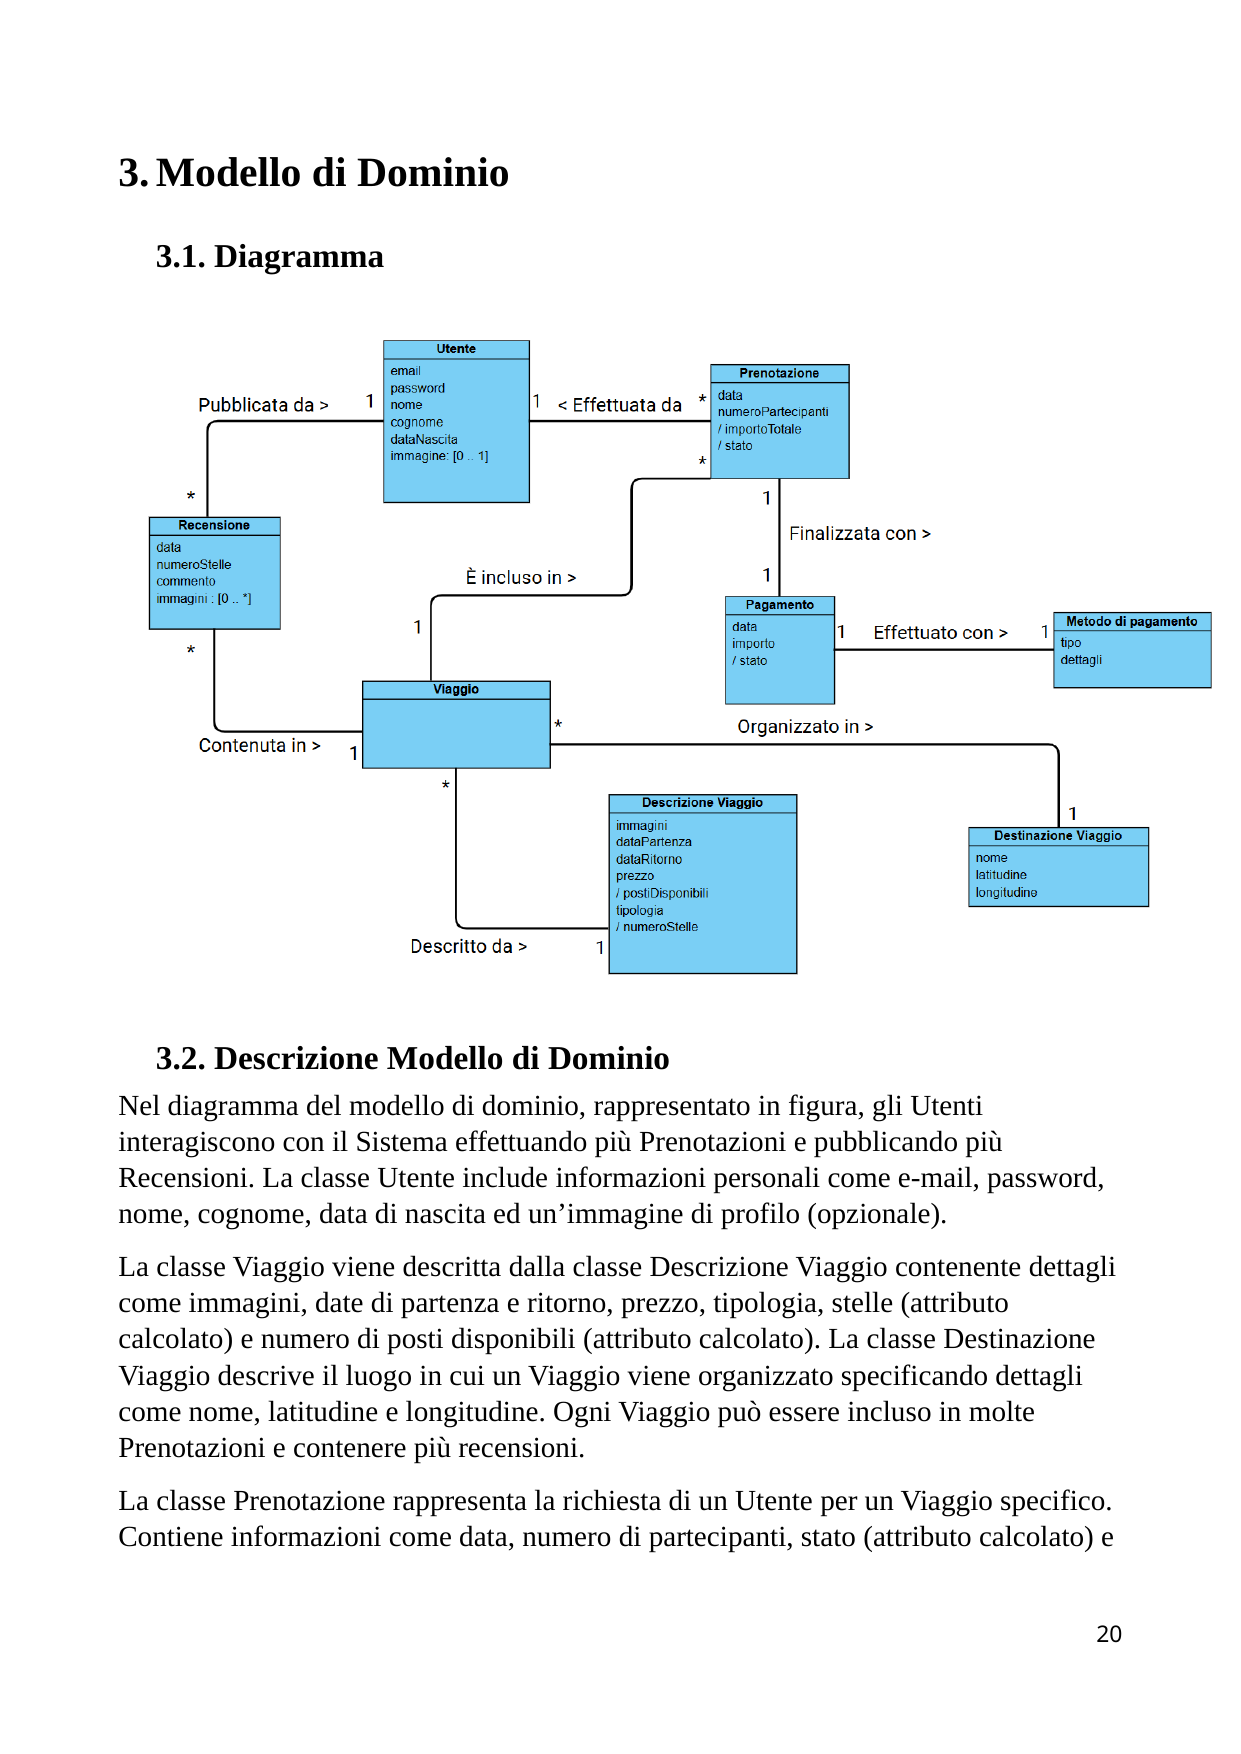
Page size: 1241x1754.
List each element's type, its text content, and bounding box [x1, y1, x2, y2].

subtitle Modello di Dominio [118, 148, 1122, 196]
text La classe Viaggio viene descritta dalla classe Descrizione Viaggio contenente dettagli come immagini, date di partenza e ritorno, prezzo, tipologia, stelle (attributo calcolato) e numero di posti disponibili (attributo calcolato). La classe Destinazione Viaggio descrive il luogo in cui un Viaggio viene organizzato specificando dettagli come nome, latitudine e longitudine. Ogni Viaggio può essere incluso in molte Prenotazioni e contenere più recensioni. [118, 1249, 1122, 1463]
subtitle Descrizione Modello di Dominio [156, 1038, 1122, 1077]
text Nel diagramma del modello di dominio, rappresentato in figura, gli Utenti interagiscono con il Sistema effettuando più Prenotazioni e pubblicando più Recensioni. La classe Utente include informazioni personali come e-mail, password, nome, cognome, data di nascita ed un’immagine di profilo (opzionale). [118, 1088, 1122, 1230]
picture [118, 285, 1219, 1020]
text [118, 1483, 1122, 1552]
subtitle Diagramma [156, 236, 1122, 274]
